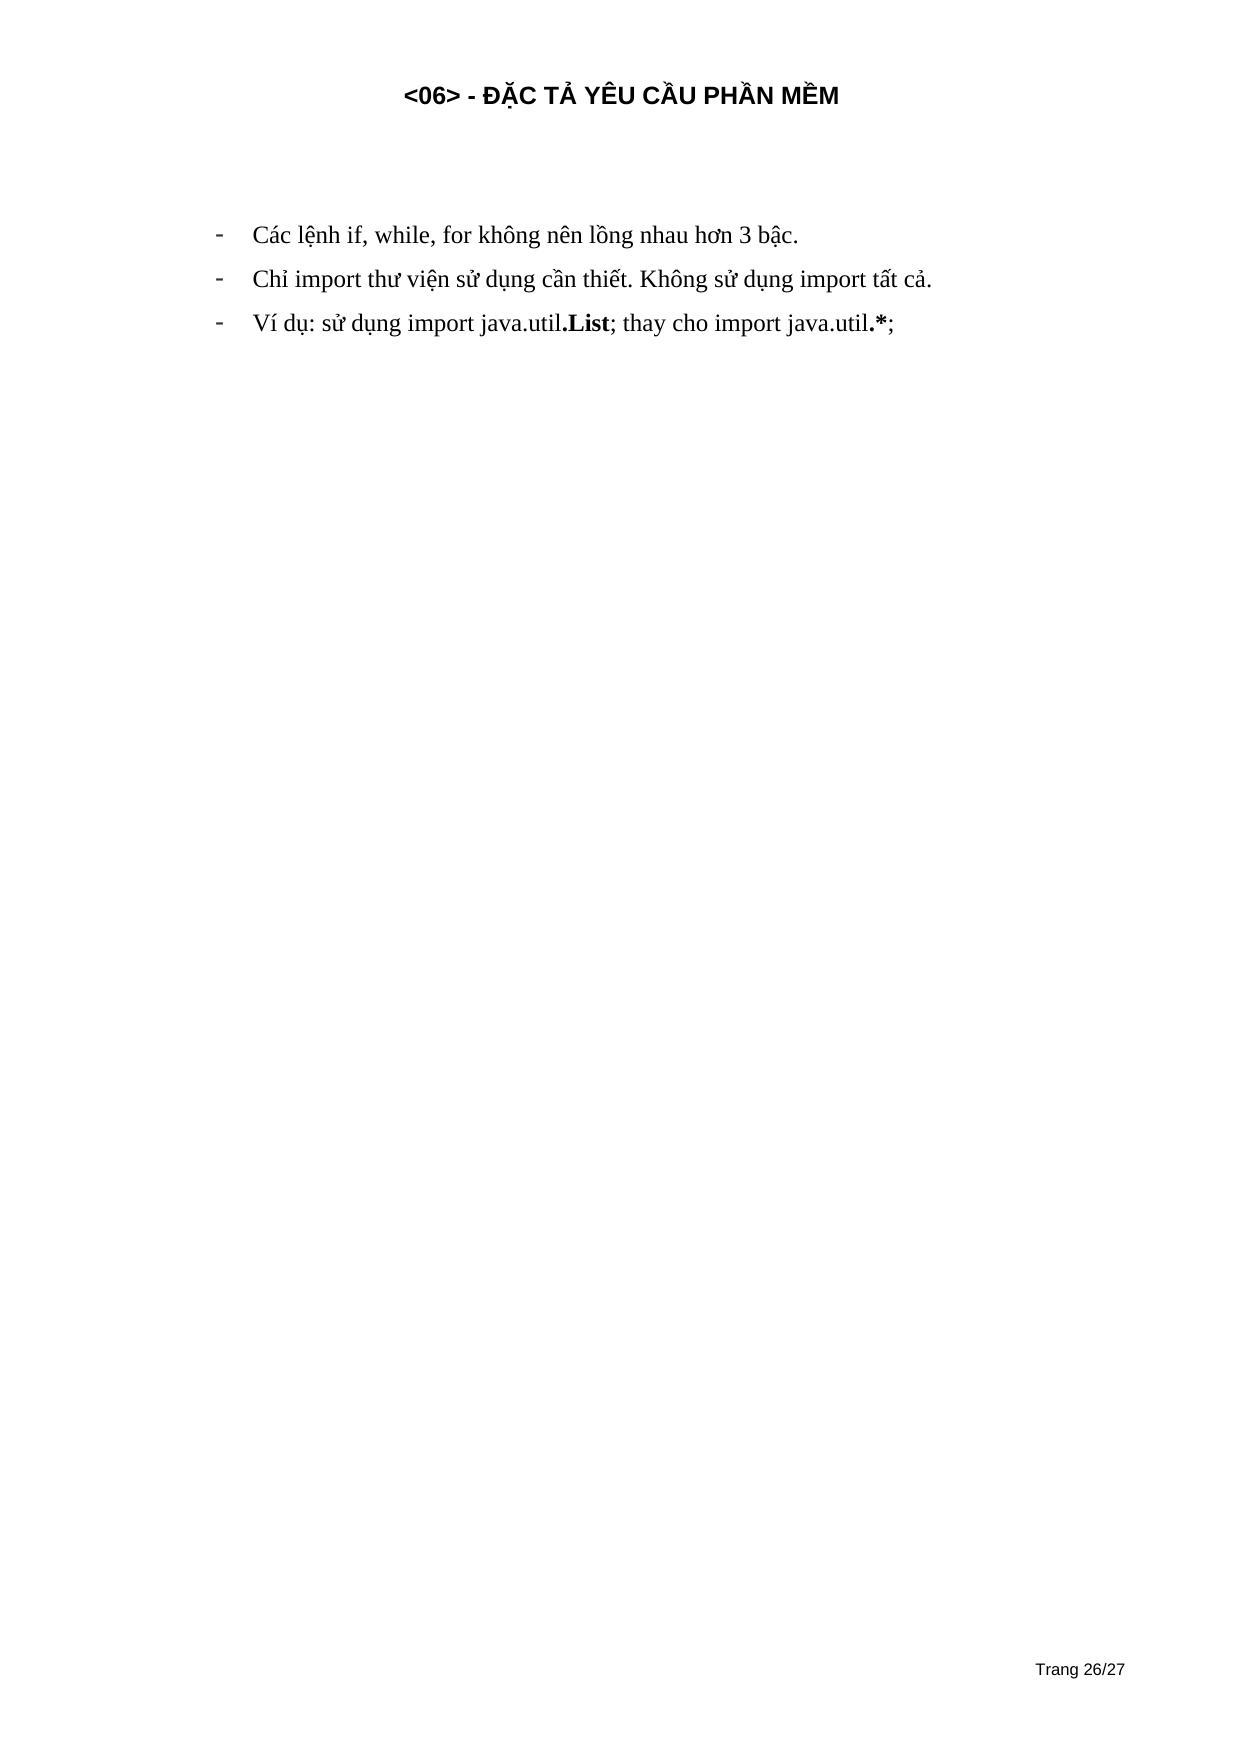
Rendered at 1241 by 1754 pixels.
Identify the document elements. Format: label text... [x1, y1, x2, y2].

list Các lệnh if, while, for không nên lồng nhau hơn 3 bậc. [215, 213, 1083, 251]
list Ví dụ: sử dụng import java.util.List; thay cho import java.util.*; [215, 301, 1083, 339]
list Chỉ import thư viện sử dụng cần thiết. Không sử dụng import tất cả. [215, 257, 1083, 296]
